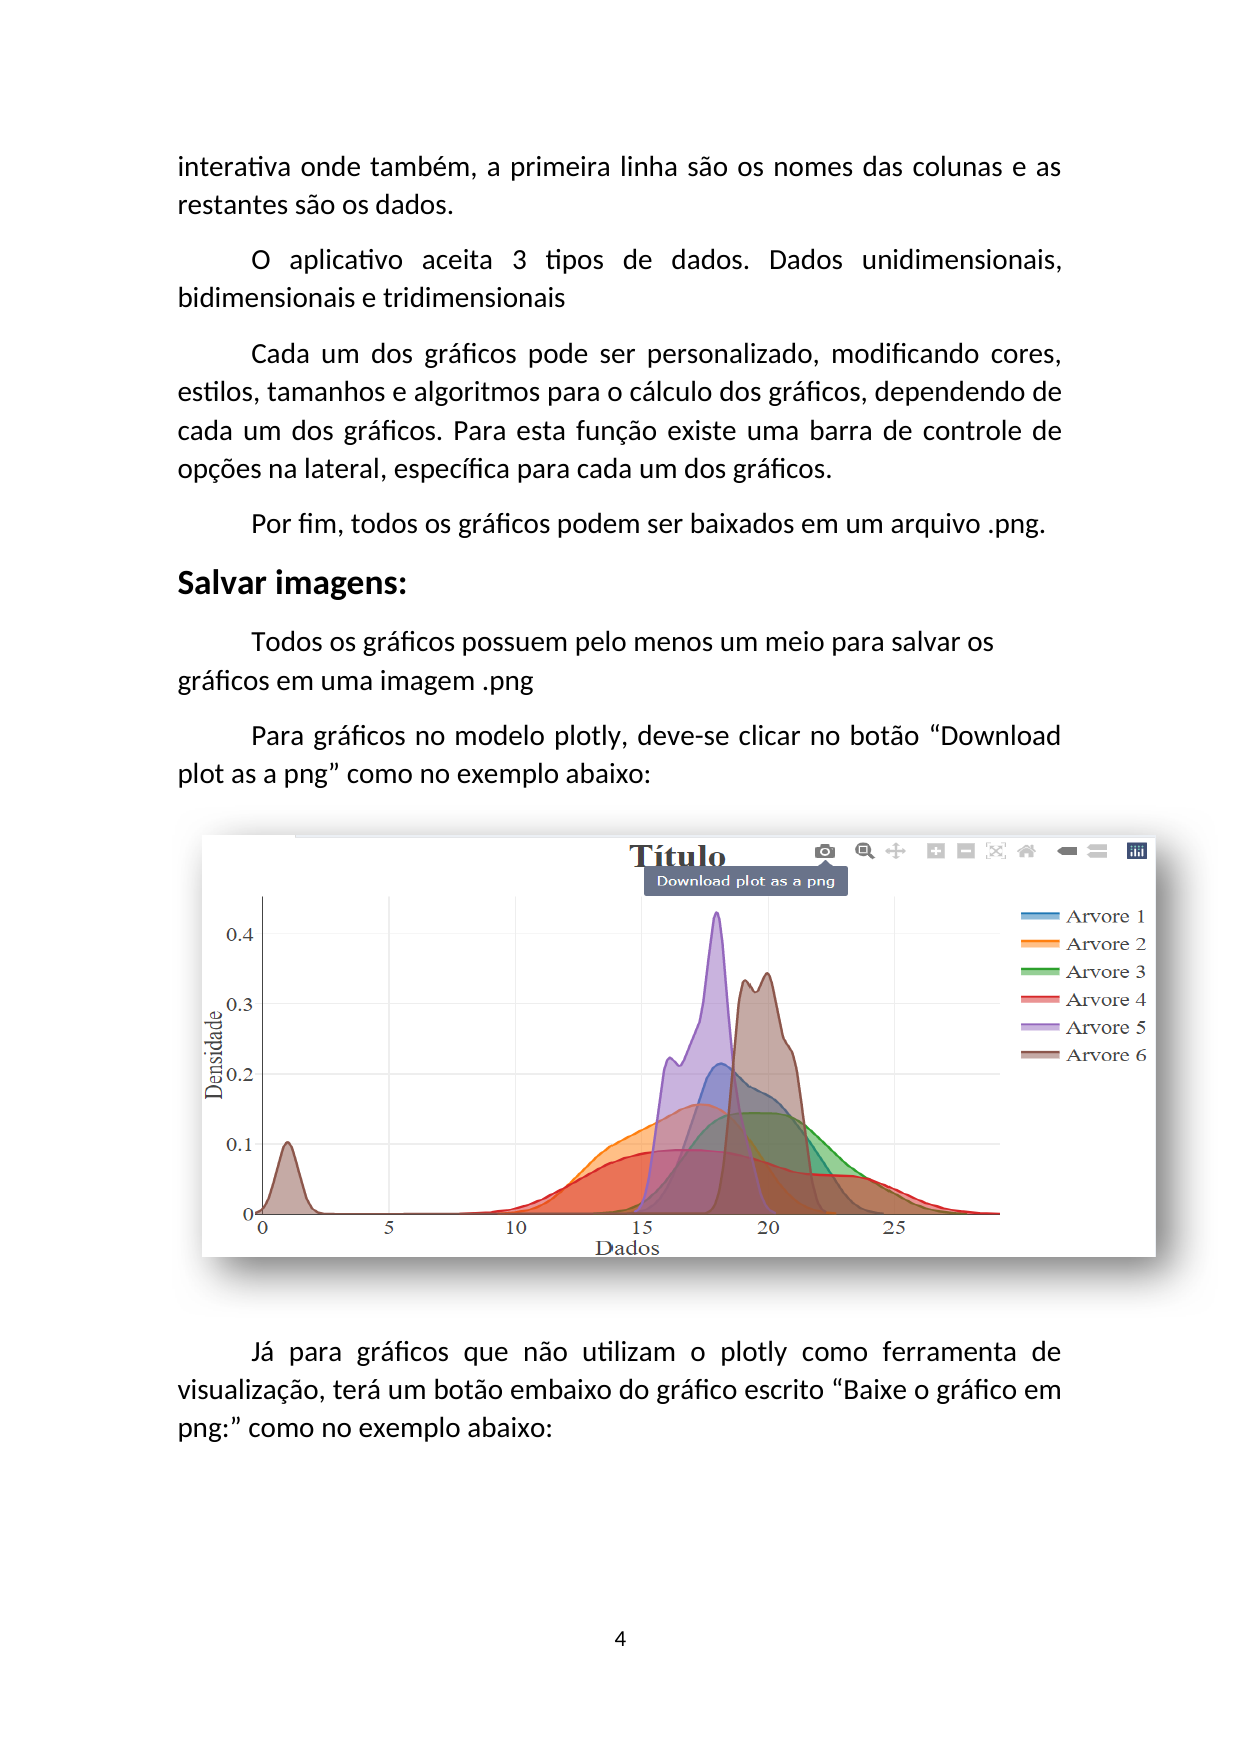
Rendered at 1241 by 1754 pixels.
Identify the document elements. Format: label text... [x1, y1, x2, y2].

text Todos os gráficos possuem pelo menos um meio para salvar os gráficos em uma imagem .png [177, 623, 1063, 698]
text O aplicativo aceita 3 tipos de dados. Dados unidimensionais, bidimensionais e tridimensionais [177, 241, 1063, 315]
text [177, 148, 1063, 222]
text Para gráficos no modelo plotly, deve-se clicar no botão “Download plot as a png” como no exemplo abaixo: [177, 717, 1063, 791]
text Cada um dos gráficos pode ser personalizado, modificando cores, estilos, tamanhos e algoritmos para o cálculo dos gráficos, dependendo de cada um dos gráficos. Para esta função existe uma barra de controle de opções na lateral, específica para cada um dos gráficos. [177, 335, 1063, 486]
text Já para gráficos que não utilizam o plotly como ferramenta de visualização, terá um botão embaixo do gráfico escrito “Baixe o gráfico em png:” como no exemplo abaixo: [177, 1333, 1063, 1445]
picture [202, 835, 1156, 1257]
text Por fim, todos os gráficos podem ser baixados em um arquivo .png. [177, 505, 1063, 541]
text Salvar imagens: [177, 560, 1063, 603]
